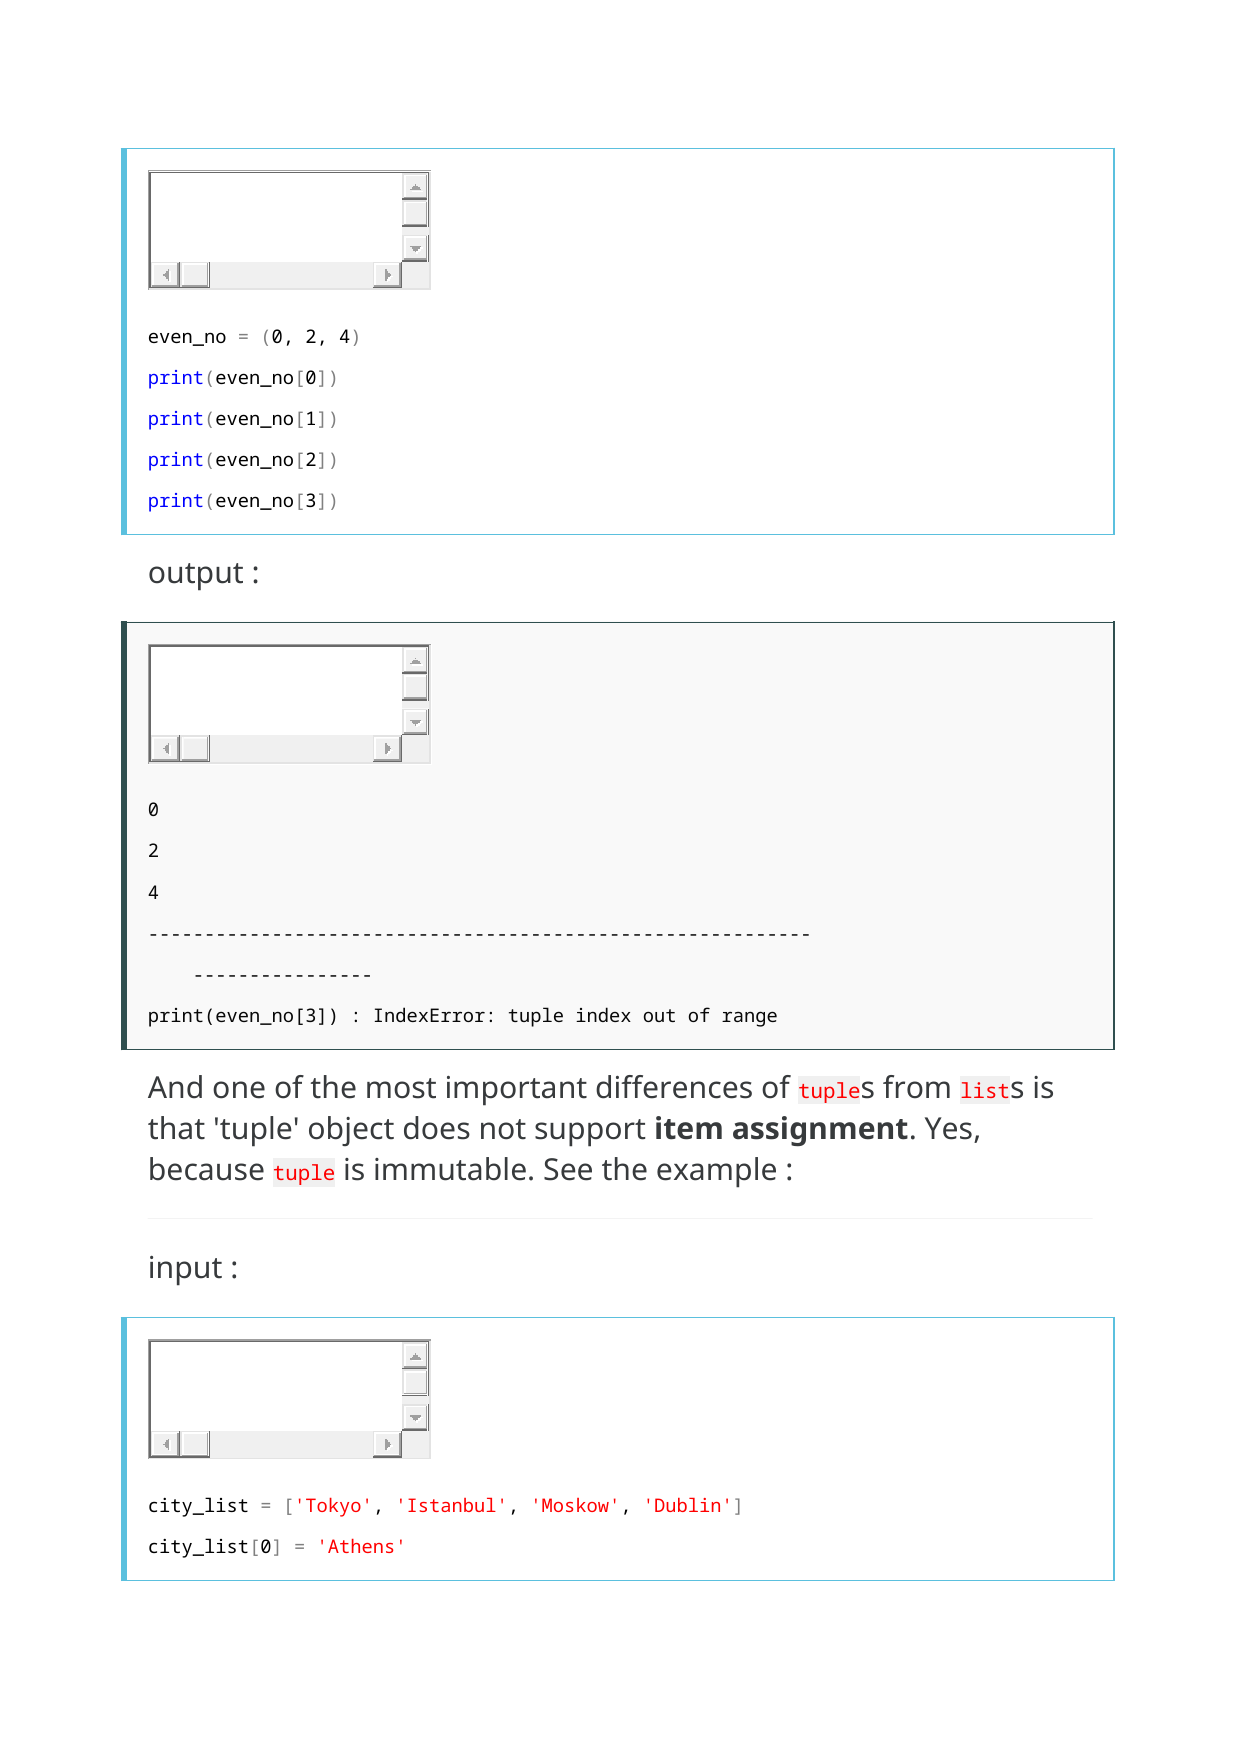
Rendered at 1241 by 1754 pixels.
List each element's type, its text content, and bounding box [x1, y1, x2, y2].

text ----------------------------------------------------------- [127, 898, 1113, 939]
text 4 [127, 857, 1113, 898]
text print(even_no[2]) [127, 424, 1113, 465]
text And one of the most important differences of tuples from lists is that 'tuple' object does not support item assignment. Yes, because tuple is immutable. See the example : [148, 1066, 1093, 1189]
text print(even_no[0]) [127, 342, 1113, 383]
text print(even_no[1]) [127, 383, 1113, 424]
text 0 [127, 774, 1113, 815]
text input : [148, 1247, 1093, 1288]
text ---------------- [127, 939, 1113, 980]
text print(even_no[3]) [127, 465, 1113, 534]
text city_list = ['Tokyo', 'Istanbul', 'Moskow', 'Dublin'] [127, 1470, 1113, 1511]
text even_no = (0, 2, 4) [127, 301, 1113, 342]
text print(even_no[3]) : IndexError: tuple index out of range [127, 980, 1113, 1049]
text 2 [127, 815, 1113, 857]
text city_list[0] = 'Athens' [127, 1511, 1113, 1580]
text output : [148, 551, 1093, 592]
